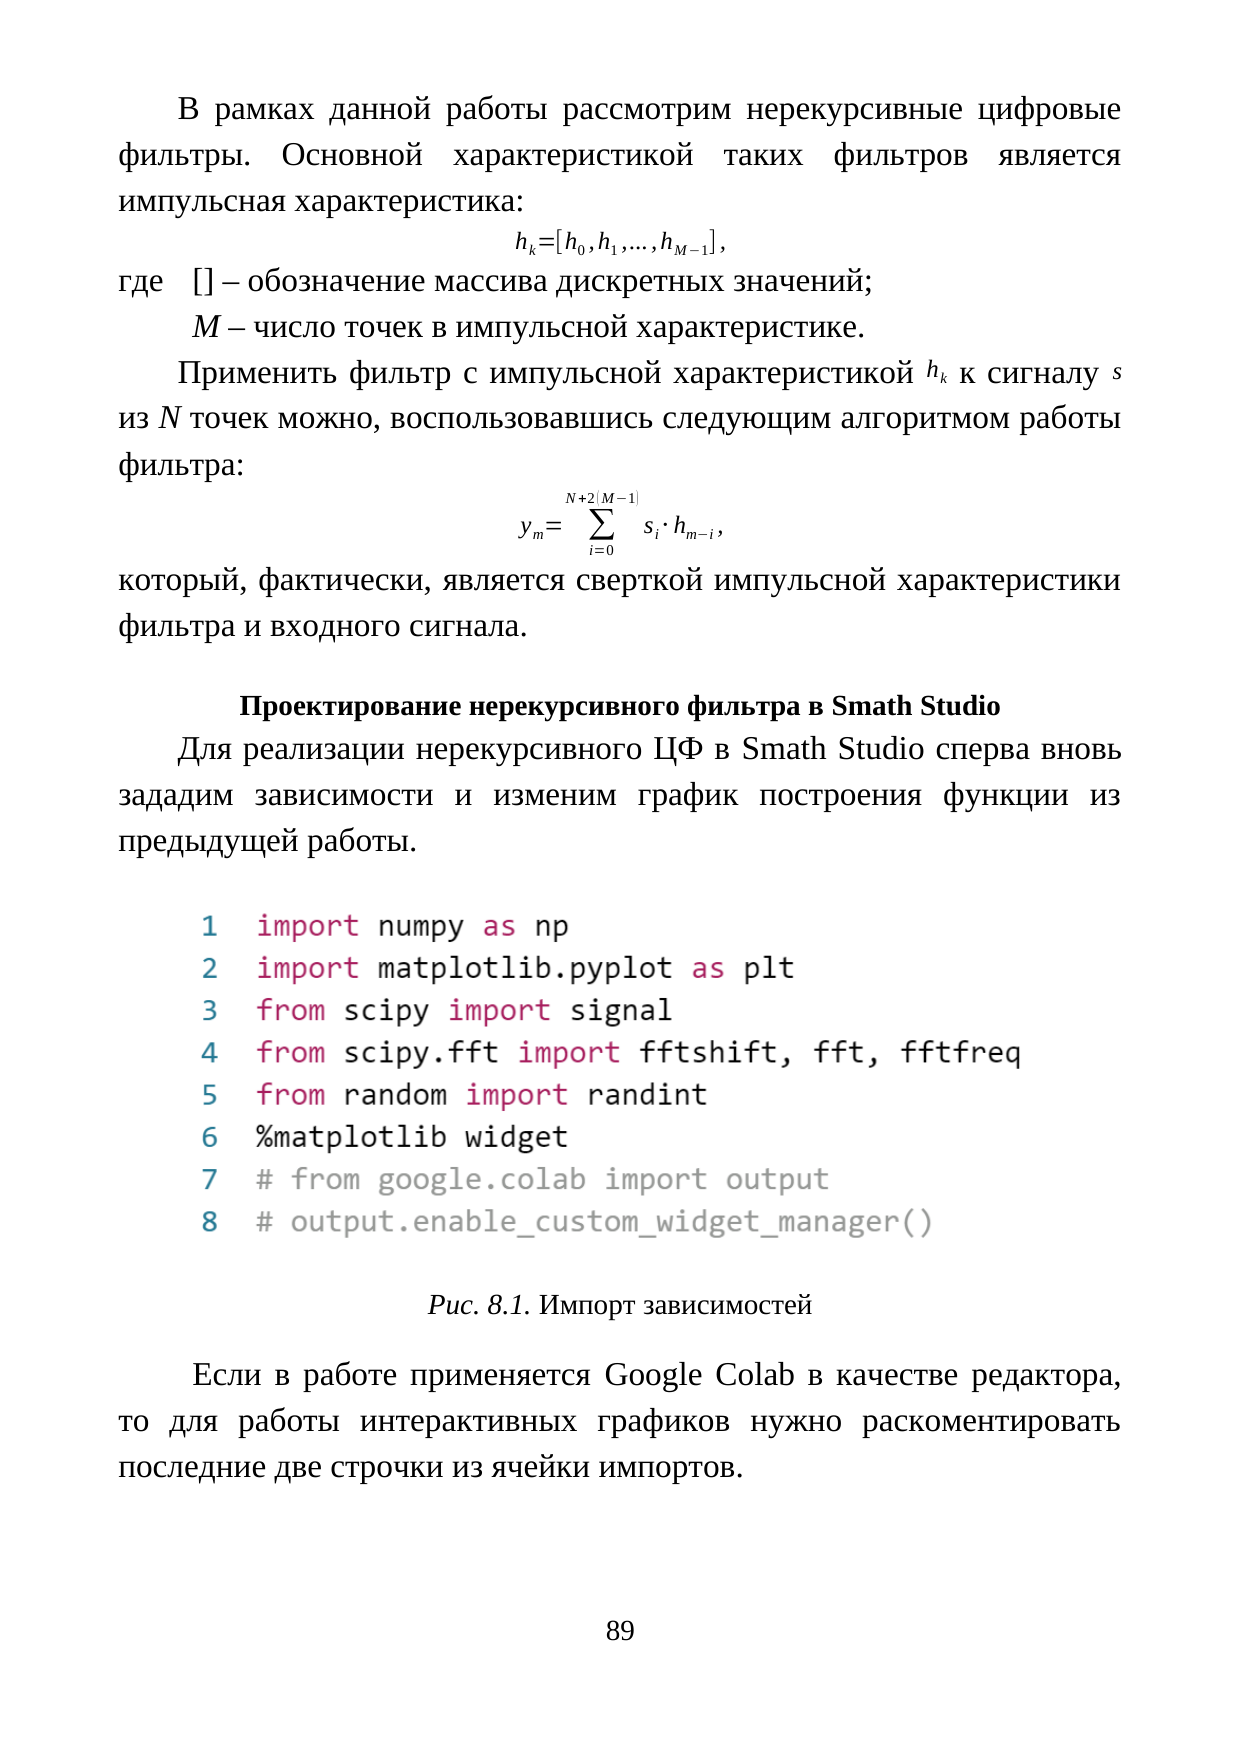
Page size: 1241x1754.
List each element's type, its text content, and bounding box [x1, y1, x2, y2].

text который, фактически, является сверткой импульсной характеристики фильтра и входного сигнала. [118, 559, 1122, 643]
text Проектирование нерекурсивного фильтра в Smath Studio [118, 688, 1122, 722]
text где [] – обозначение массива дискретных значений; [118, 260, 1122, 298]
text Рис. 8.1. Импорт зависимостей [118, 1287, 1122, 1321]
text Применить фильтр с импульсной характеристикой к сигналу из N точек можно, воспользовавшись следующим алгоритмом работы фильтра: [118, 352, 1122, 482]
picture [163, 866, 1077, 1280]
text Если в работе применяется Google Colab в качестве редактора, то для работы интерактивных графиков нужно раскоментировать последние две строчки из ячейки импортов. [118, 1354, 1122, 1485]
text M – число точек в импульсной характеристике. [118, 306, 1122, 344]
text В рамках данной работы рассмотрим нерекурсивные цифровые фильтры. Основной характеристикой таких фильтров является импульсная характеристика: [118, 89, 1122, 219]
text Для реализации нерекурсивного ЦФ в Smath Studio сперва вновь зададим зависимости и изменим график построения функции из предыдущей работы. [118, 728, 1122, 859]
